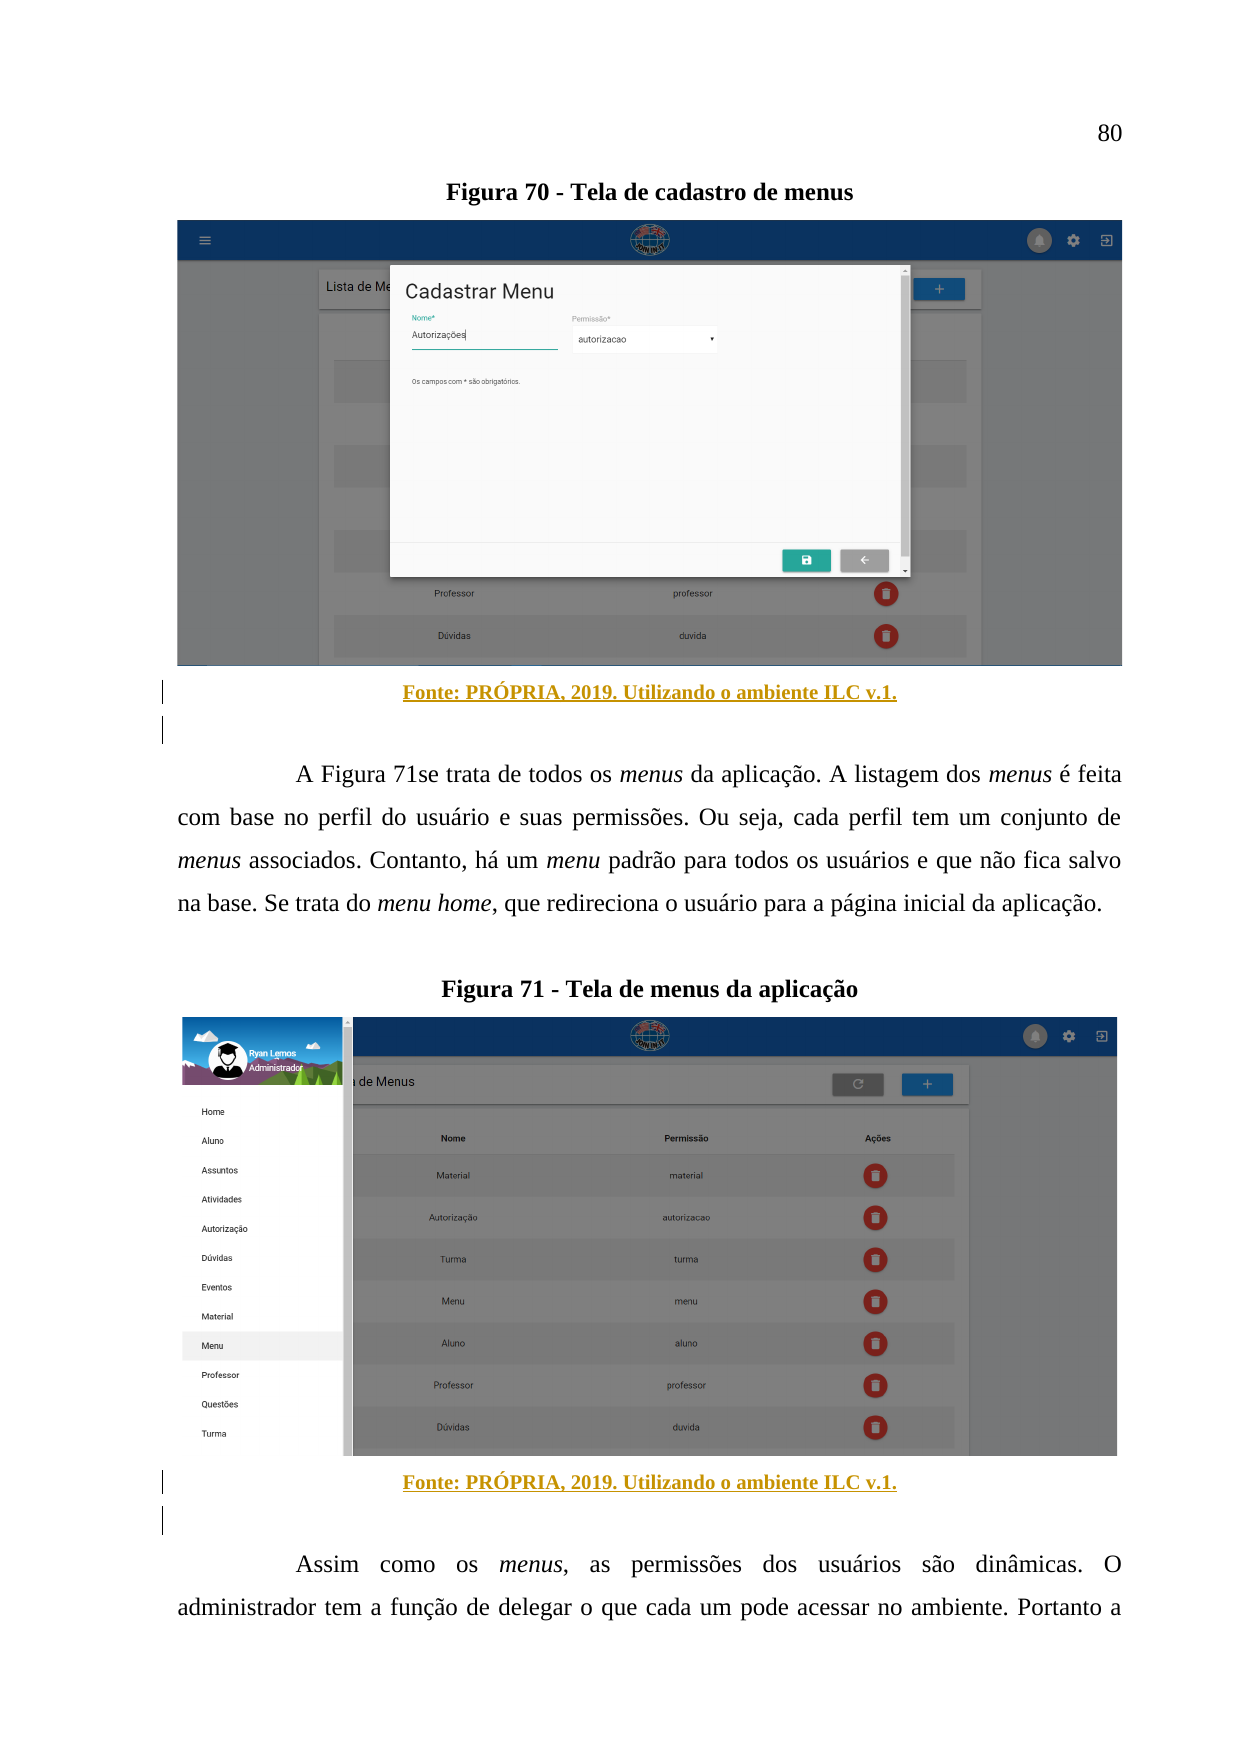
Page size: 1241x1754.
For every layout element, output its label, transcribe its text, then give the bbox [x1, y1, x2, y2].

picture [182, 1017, 1118, 1456]
text A se trata de todos os menus da aplicação. A listagem dos menus é feita com base no perfil do usuário e suas permissões. Ou seja, cada perfil tem um conjunto de menus associados. Contanto, há um menu padrão para todos os usuários e que não fica salvo na base. Se trata do menu home, que redireciona o usuário para a página inicial da aplicação. [177, 759, 1122, 917]
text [177, 1549, 1122, 1621]
picture [177, 220, 1123, 666]
